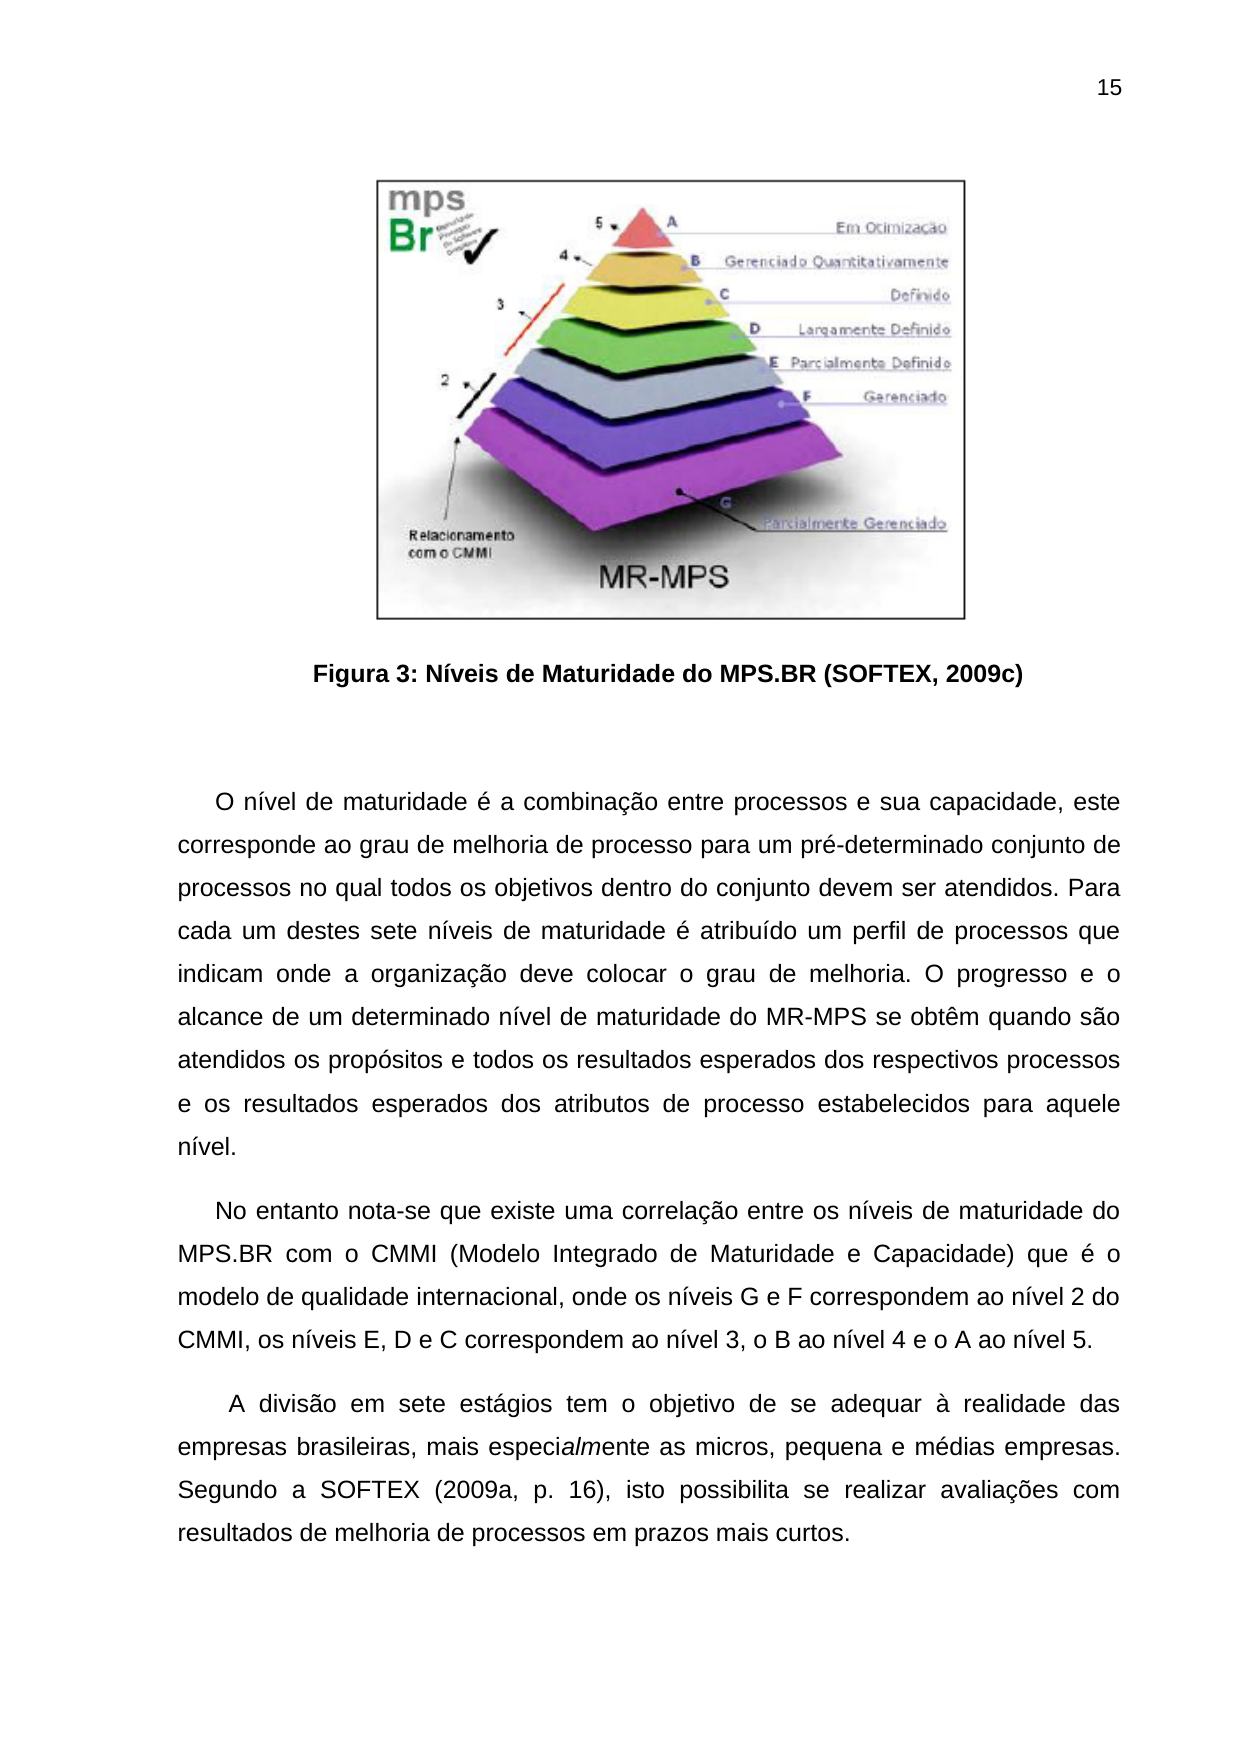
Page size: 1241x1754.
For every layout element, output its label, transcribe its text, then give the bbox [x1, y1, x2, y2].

text Figura 3: Níveis de Maturidade do MPS.BR (SOFTEX, 2009c) [177, 659, 1122, 687]
text O nível de maturidade é a combinação entre processos e sua capacidade, este corresponde ao grau de melhoria de processo para um pré-determinado conjunto de processos no qual todos os objetivos dentro do conjunto devem ser atendidos. Para cada um destes sete níveis de maturidade é atribuído um perfil de processos que indicam onde a organização deve colocar o grau de melhoria. O progresso e o alcance de um determinado nível de maturidade do MR-MPS se obtêm quando são atendidos os propósitos e todos os resultados esperados dos respectivos processos e os resultados esperados dos atributos de processo estabelecidos para aquele nível. [177, 787, 1122, 1160]
text No entanto nota-se que existe uma correlação entre os níveis de maturidade do MPS.BR com o CMMI (Modelo Integrado de Maturidade e Capacidade) que é o modelo de qualidade internacional, onde os níveis G e F correspondem ao nível 2 do CMMI, os níveis E, D e C correspondem ao nível 3, o B ao nível 4 e o A ao nível 5. [177, 1196, 1122, 1354]
text A divisão em sete estágios tem o objetivo de se adequar à realidade das empresas brasileiras, mais especialmente as micros, pequena e médias empresas. Segundo a SOFTEX (2009a, p. 16), isto possibilita se realizar avaliações com resultados de melhoria de processos em prazos mais curtos. [177, 1389, 1122, 1547]
